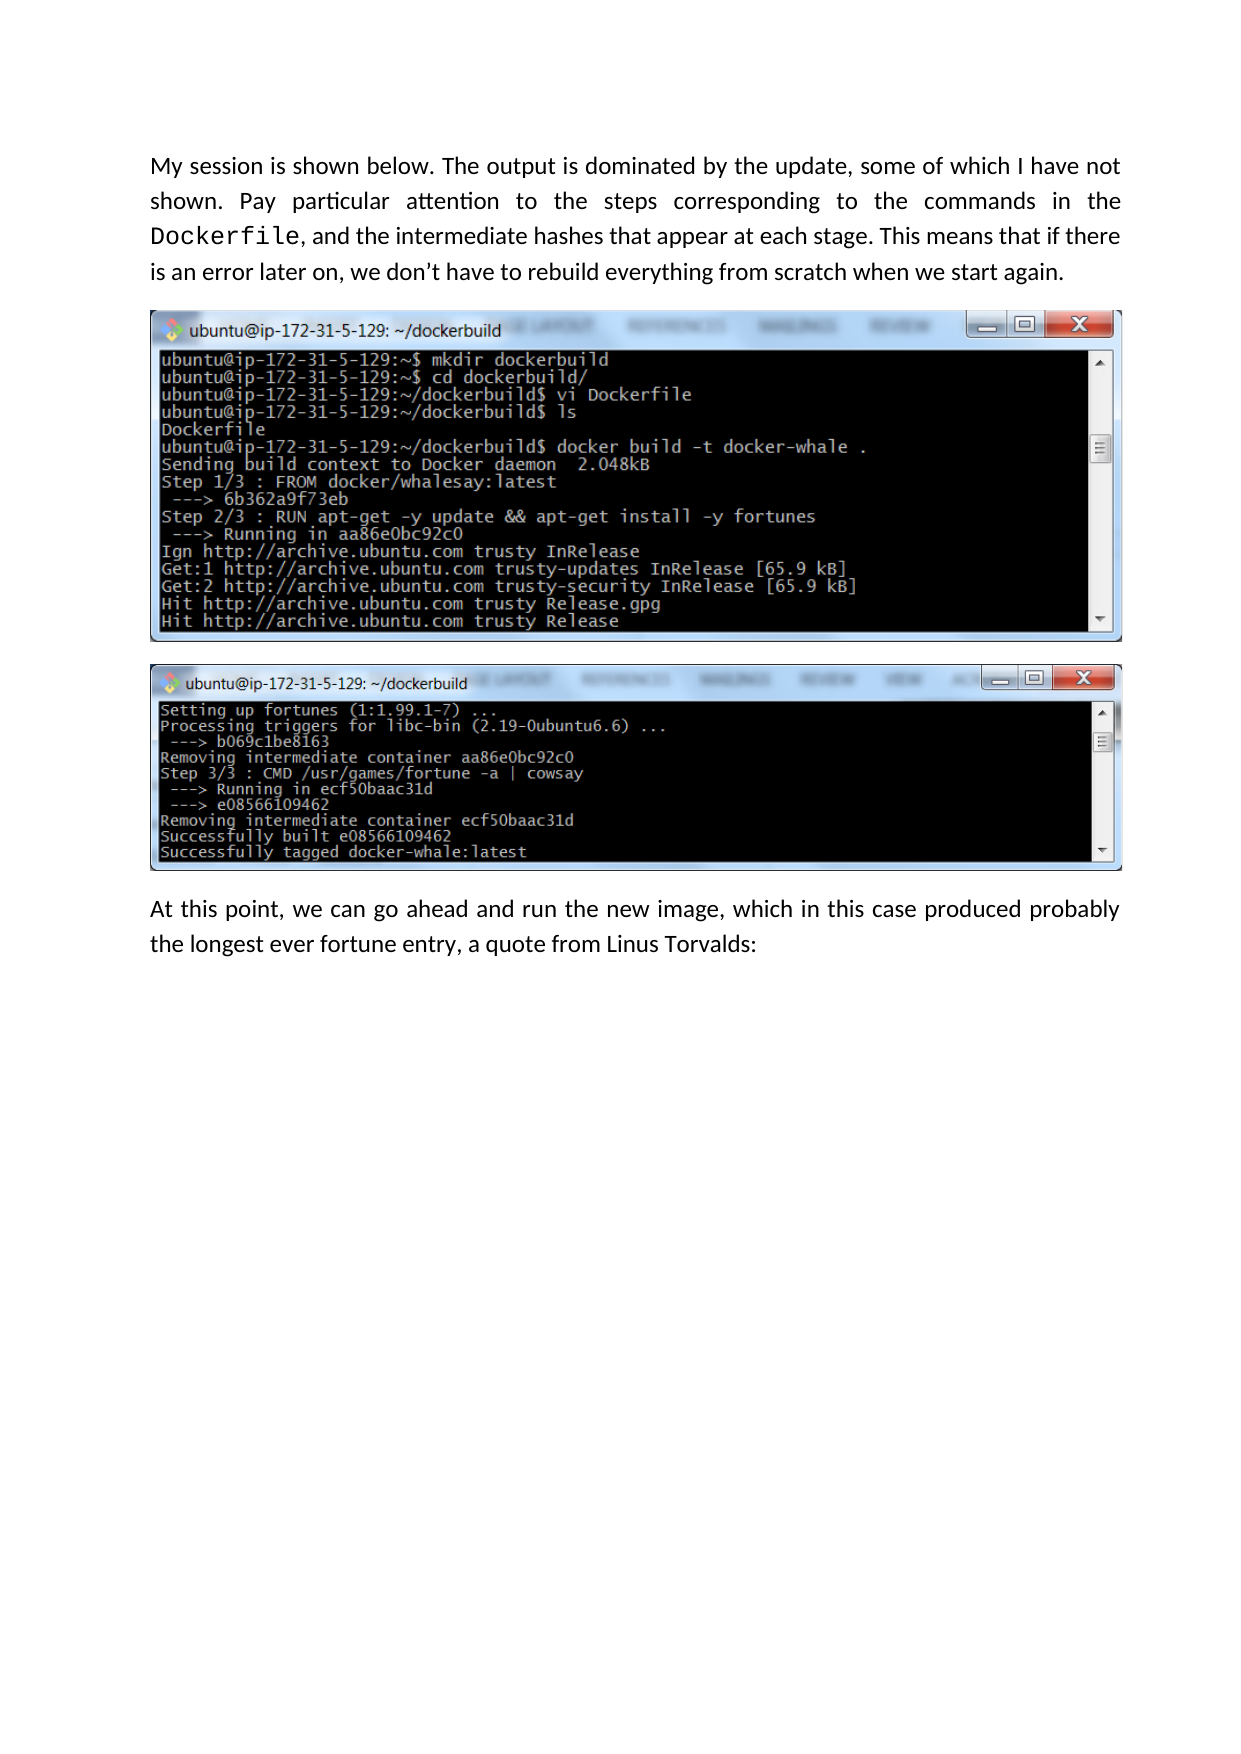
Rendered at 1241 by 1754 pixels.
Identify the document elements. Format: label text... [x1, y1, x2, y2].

picture [150, 310, 1123, 642]
text At this point, we can go ahead and run the new image, which in this case produced probably the longest ever fortune entry, a quote from Linus Torvalds: [150, 893, 1122, 959]
picture [150, 664, 1123, 871]
text My session is shown below. The output is dominated by the update, some of which I have not shown. Pay particular attention to the steps corresponding to the commands in the Dockerfile, and the intermediate hashes that appear at each stage. This means that if there is an error later on, we don’t have to rebuild everything from scratch when we start again. [150, 150, 1122, 287]
